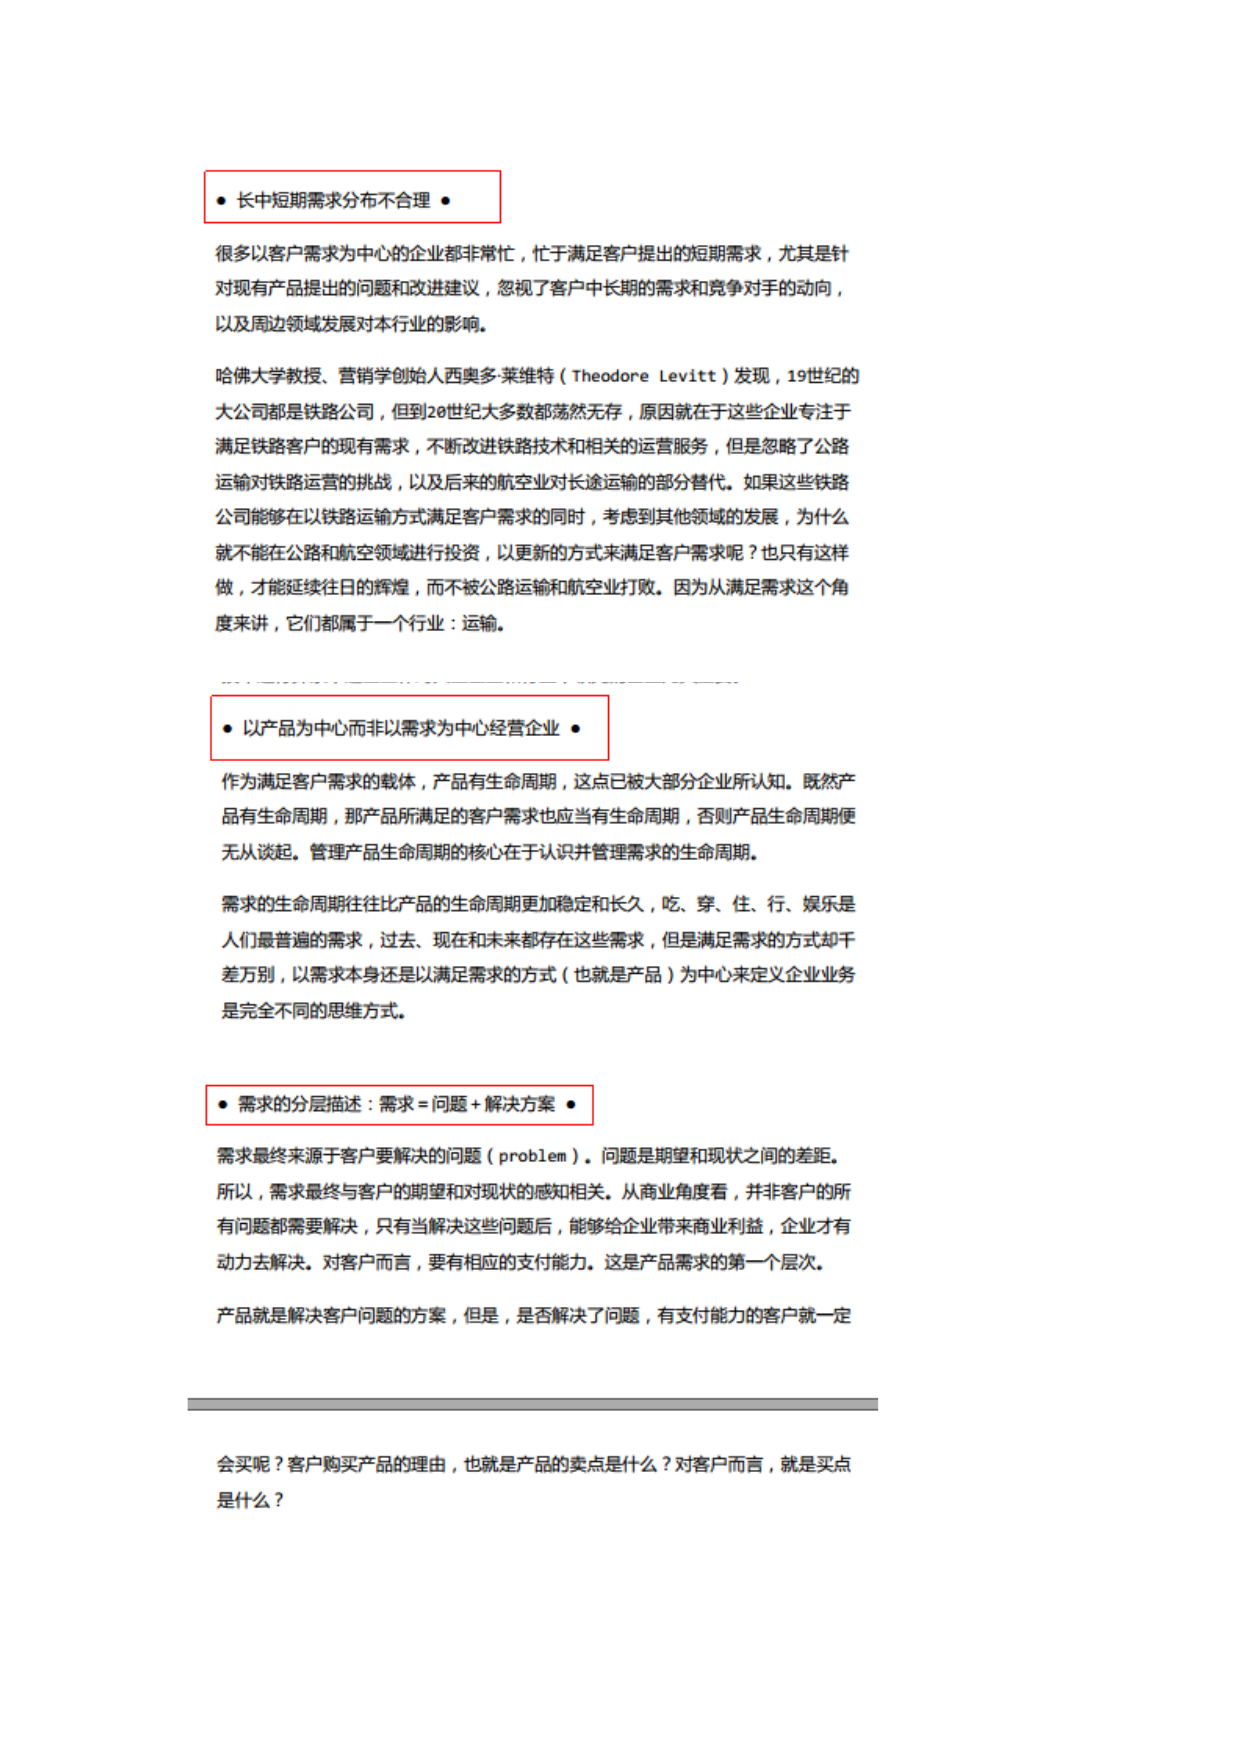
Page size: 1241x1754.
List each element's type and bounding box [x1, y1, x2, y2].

picture [187, 162, 877, 667]
picture [187, 682, 882, 1042]
picture [187, 1072, 879, 1519]
